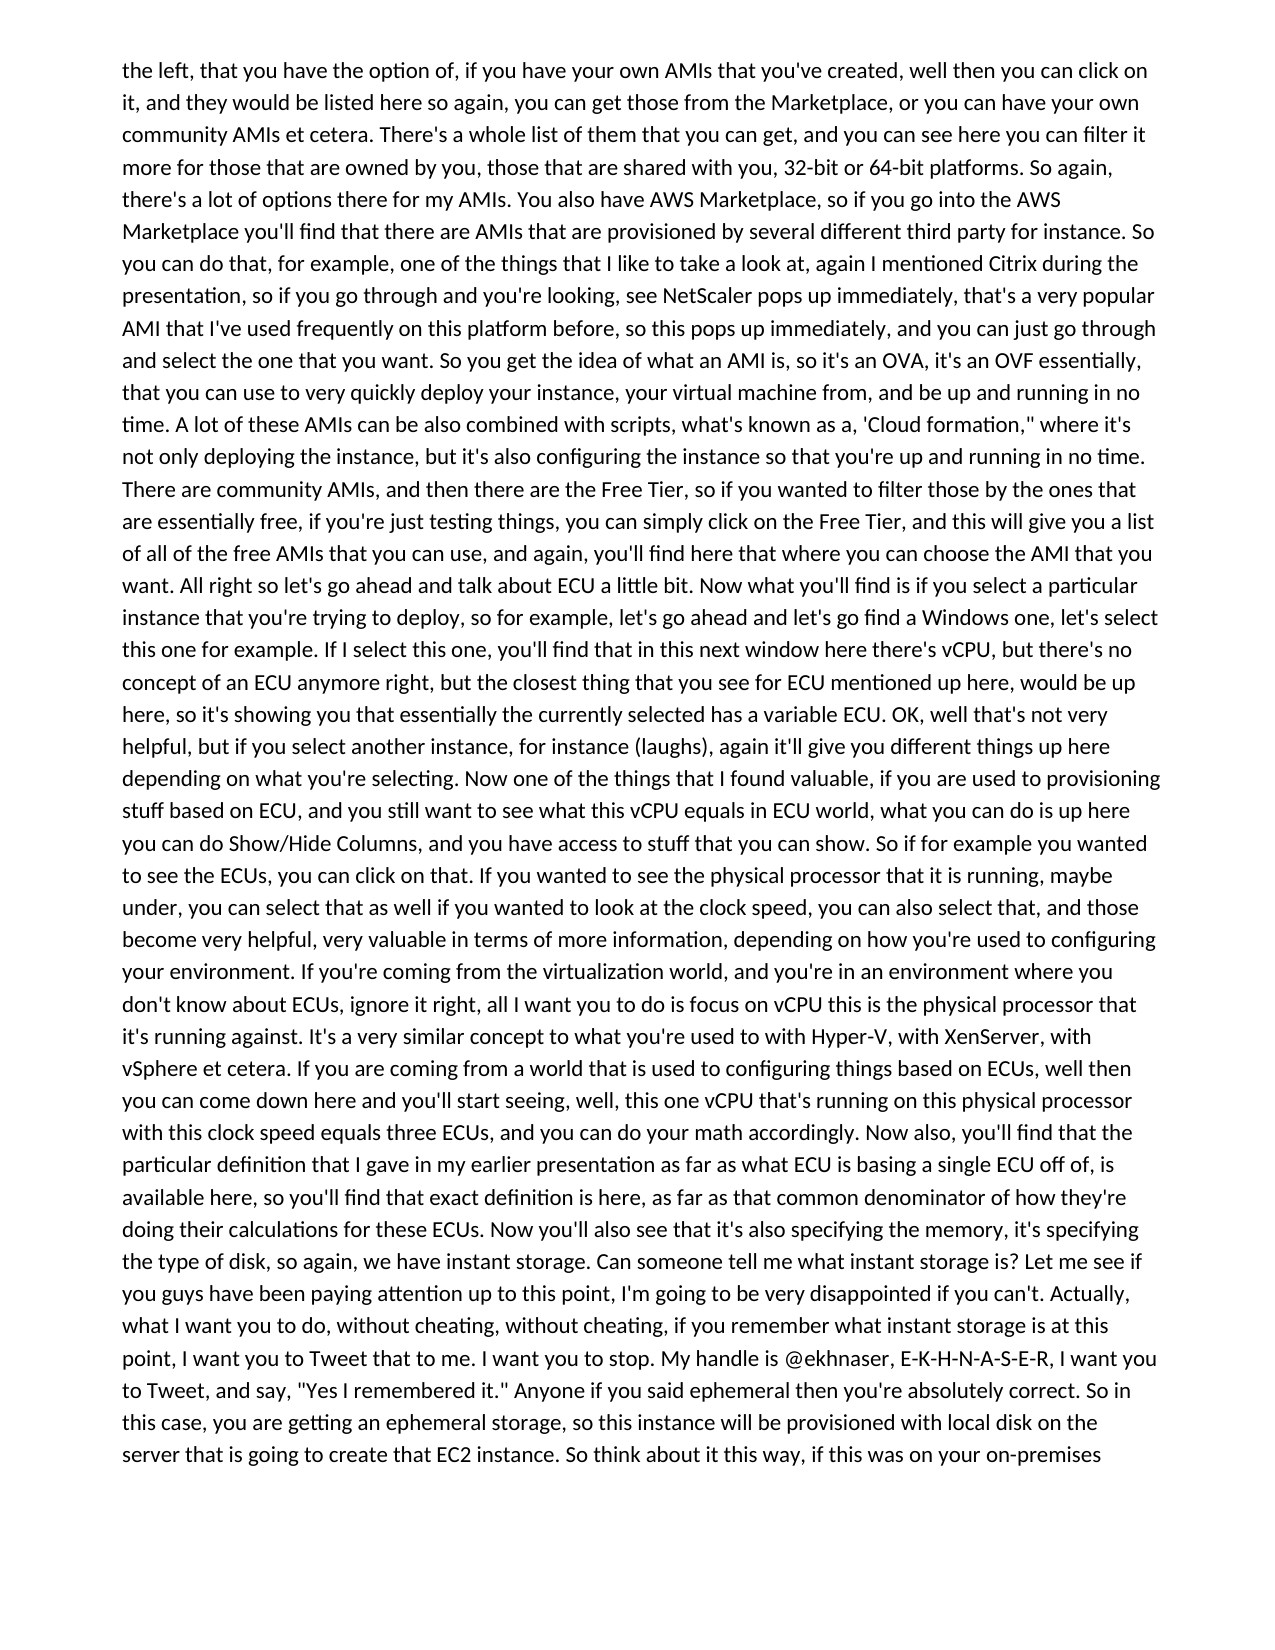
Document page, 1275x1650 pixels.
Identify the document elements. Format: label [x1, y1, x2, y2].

text [122, 56, 1162, 1468]
